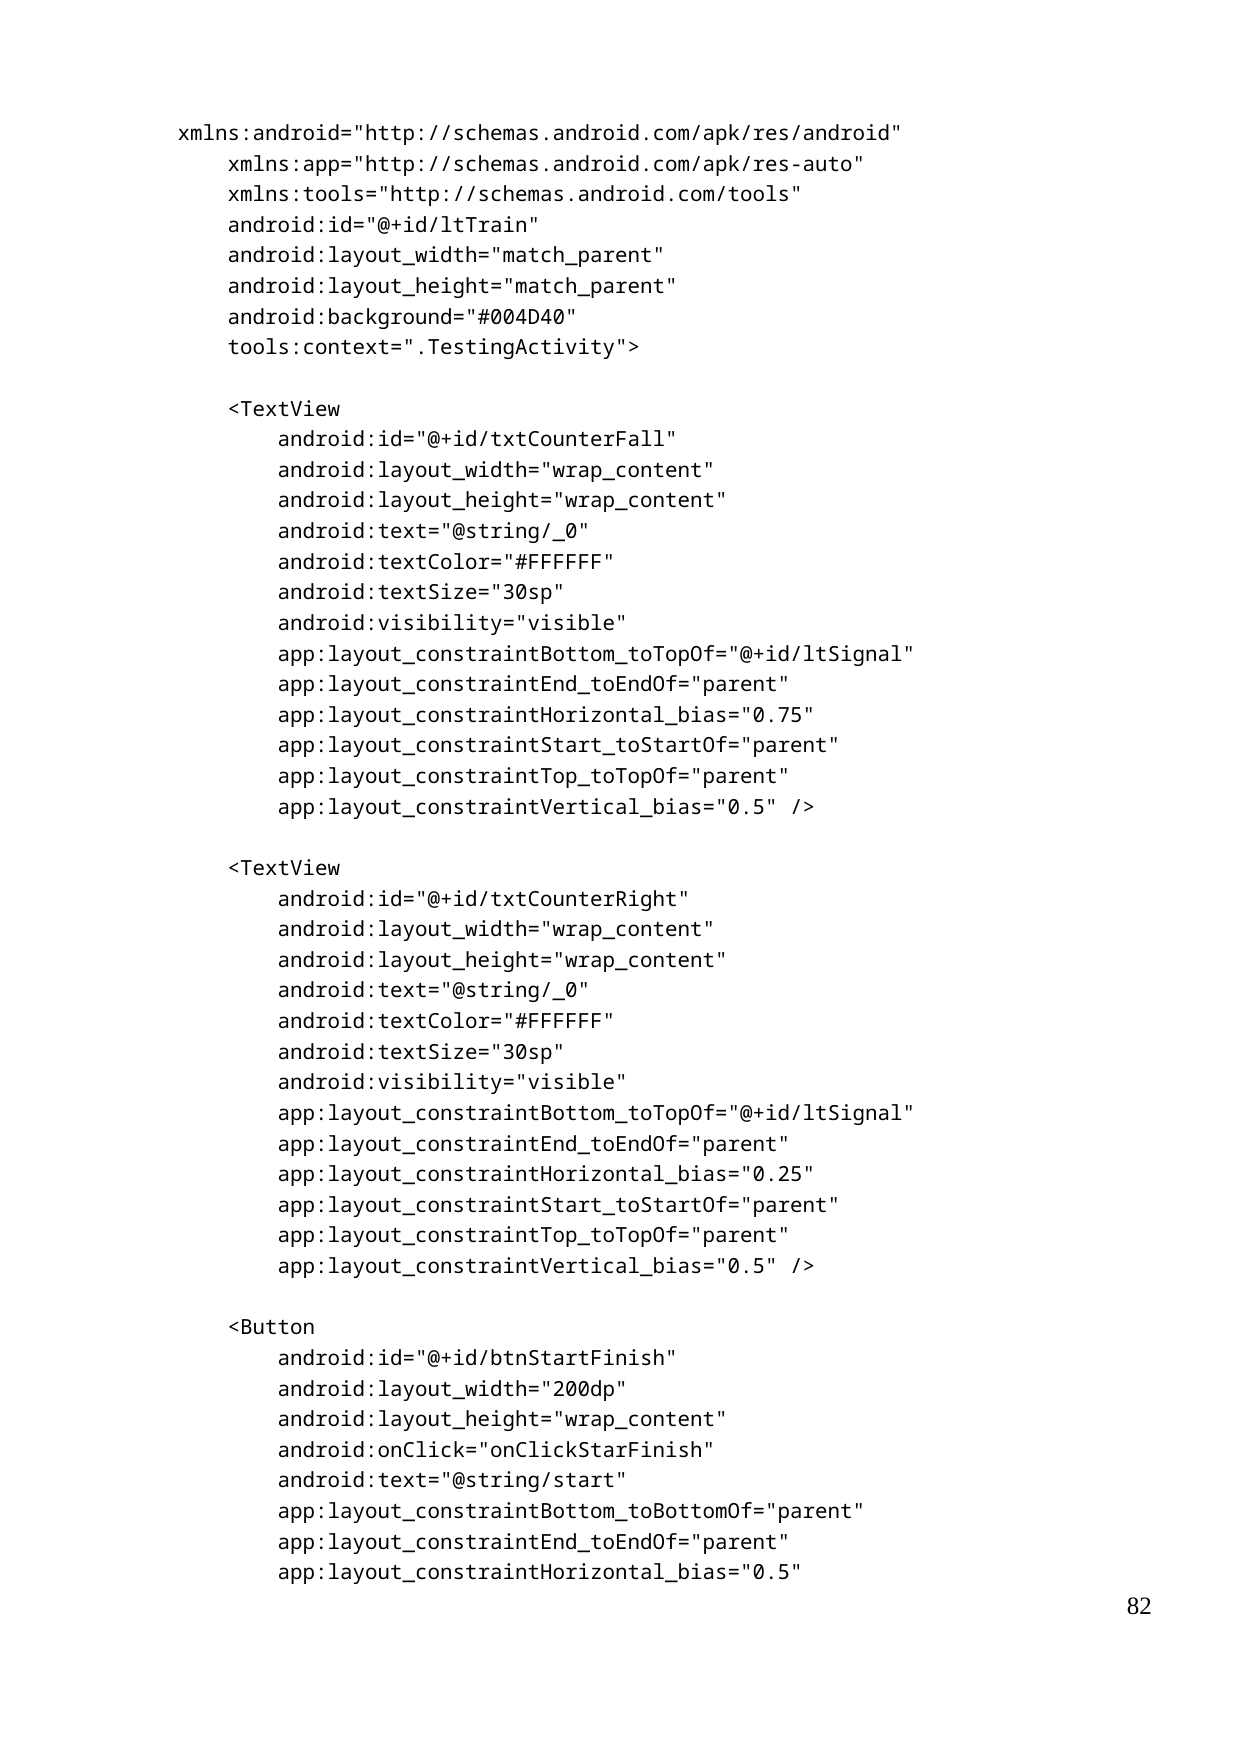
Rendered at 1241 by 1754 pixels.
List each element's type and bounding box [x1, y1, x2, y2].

text [177, 118, 1152, 1586]
